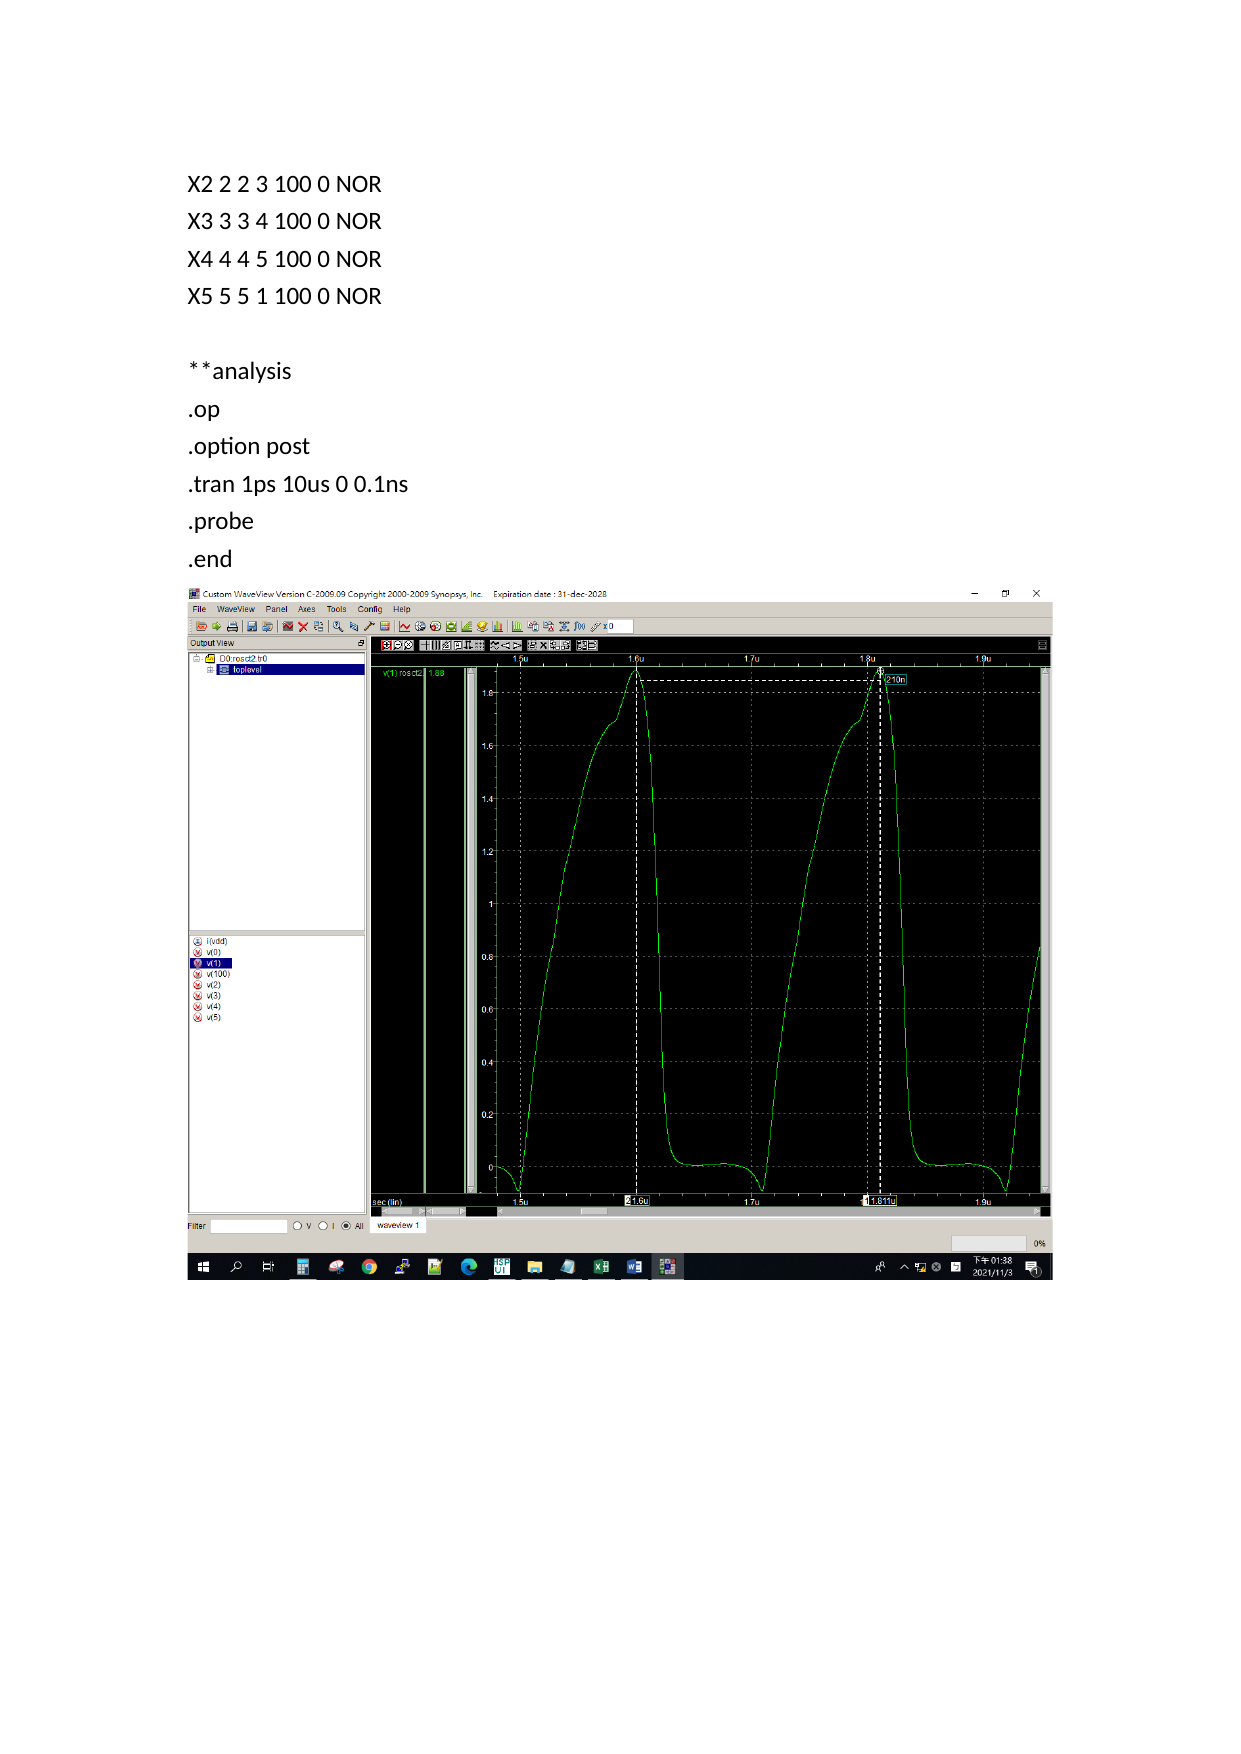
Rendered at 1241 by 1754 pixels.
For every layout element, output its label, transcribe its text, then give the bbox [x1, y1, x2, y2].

text X4 4 4 5 100 0 NOR [187, 239, 1053, 277]
text .op [187, 389, 1053, 427]
text .option post [187, 427, 1053, 464]
text .probe [187, 502, 1053, 539]
text **analysis [187, 352, 1053, 389]
text X2 2 2 3 100 0 NOR [187, 164, 1053, 202]
text .end [187, 539, 1053, 577]
picture [187, 587, 1053, 1280]
text .tran 1ps 10us 0 0.1ns [187, 464, 1053, 502]
text X3 3 3 4 100 0 NOR [187, 202, 1053, 239]
text X5 5 5 1 100 0 NOR [187, 277, 1053, 314]
